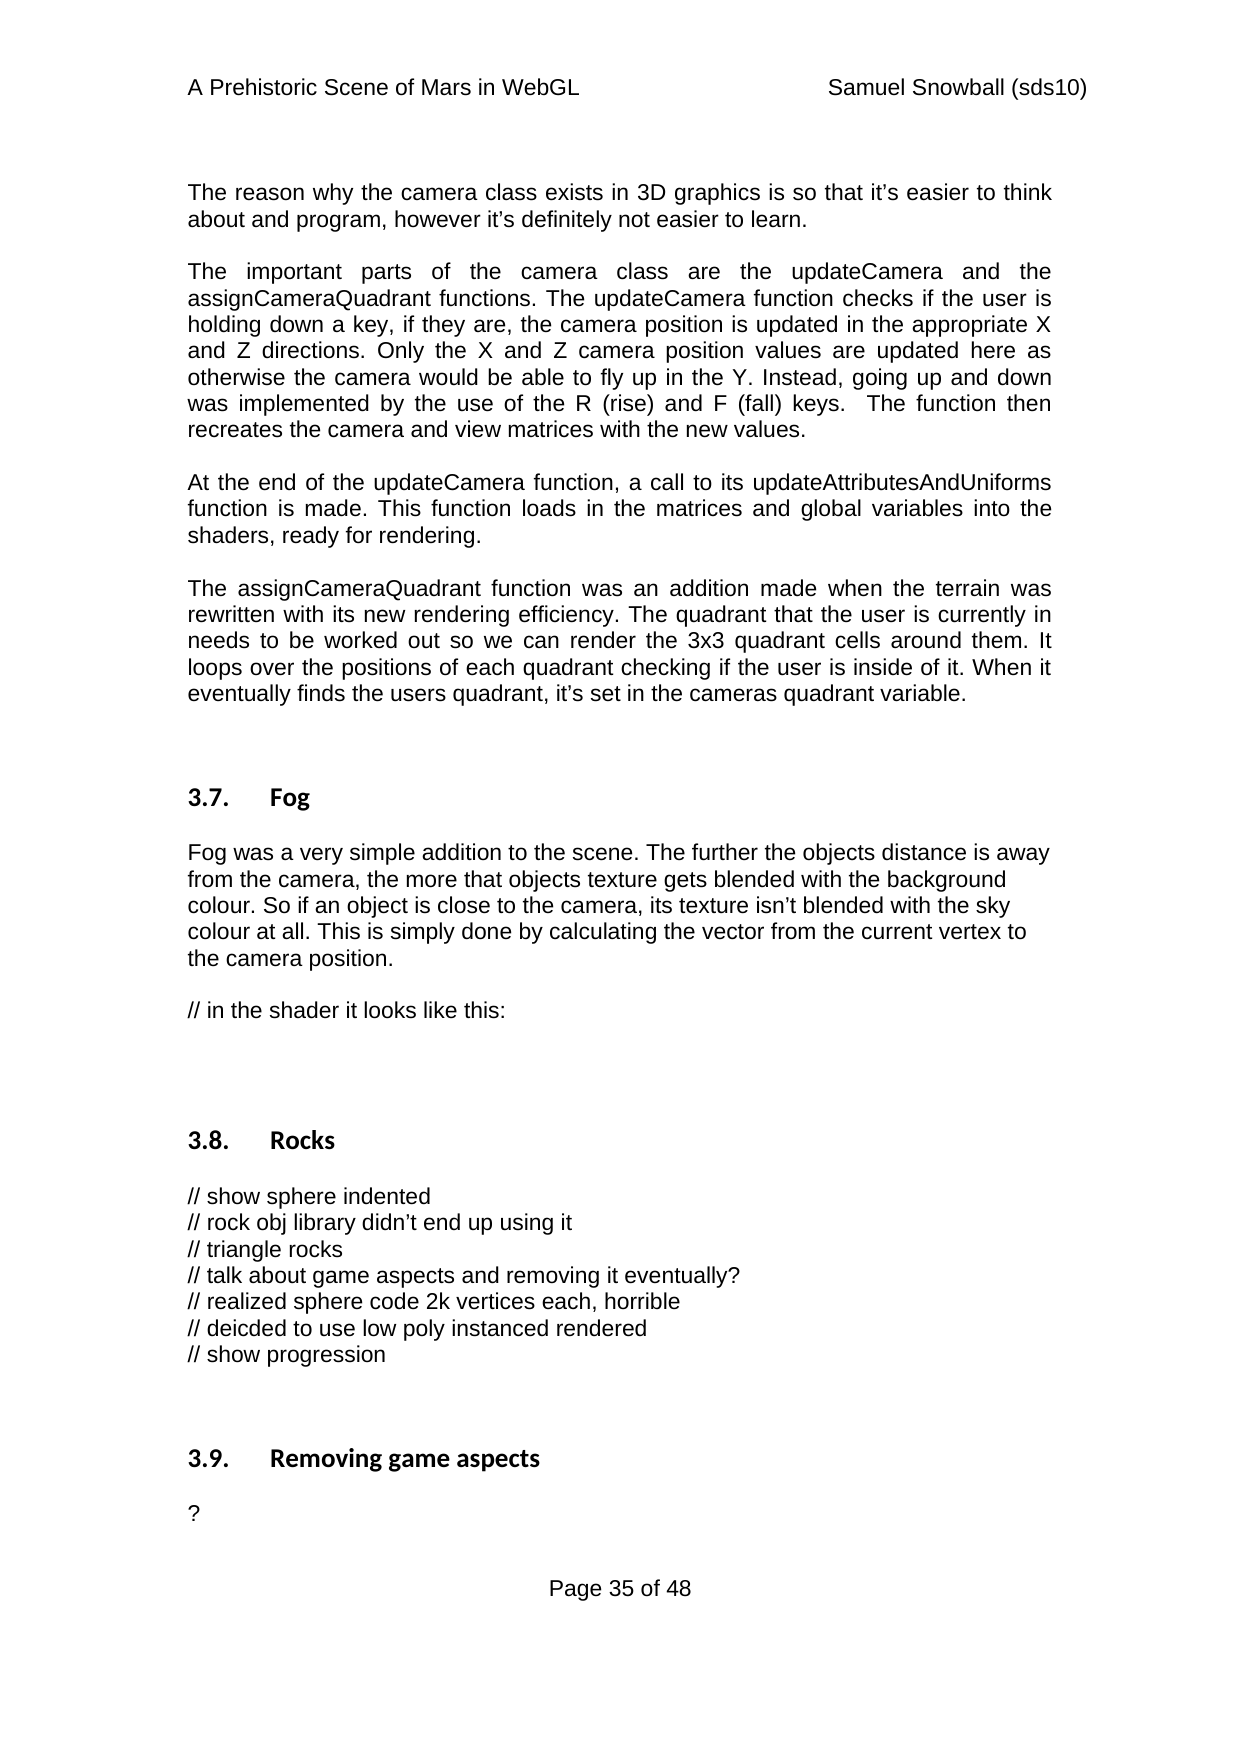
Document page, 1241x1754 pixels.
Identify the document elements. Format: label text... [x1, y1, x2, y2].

text // talk about game aspects and removing it eventually? [187, 1262, 1053, 1288]
text The assignCameraQuadrant function was an addition made when the terrain was rewritten with its new rendering efficiency. The quadrant that the user is currently in needs to be worked out so we can render the 3x3 quadrant cells around them. It loops over the positions of each quadrant checking if the user is inside of it. When it eventually finds the users quadrant, it’s set in the cameras quadrant variable. [187, 574, 1053, 706]
text ? [187, 1500, 1053, 1527]
text // triangle rocks [187, 1236, 1053, 1262]
text The reason why the camera class exists in 3D graphics is so that it’s easier to think about and program, however it’s definitely not easier to learn. [187, 179, 1053, 232]
text // show progression [187, 1341, 1053, 1367]
subtitle Fog [187, 780, 1053, 813]
subtitle Removing game aspects [187, 1441, 1053, 1474]
text Fog was a very simple addition to the scene. The further the objects distance is away from the camera, the more that objects texture gets blended with the background colour. So if an object is close to the camera, its texture isn’t blended with the sky colour at all. This is simply done by calculating the vector from the current vertex to the camera position. [187, 839, 1053, 971]
text // realized sphere code 2k vertices each, horrible [187, 1288, 1053, 1315]
subtitle Rocks [187, 1123, 1053, 1157]
text At the end of the updateCamera function, a call to its updateAttributesAndUniforms function is made. This function loads in the matrices and global variables into the shaders, ready for rendering. [187, 469, 1053, 548]
text // deicded to use low poly instanced rendered [187, 1315, 1053, 1341]
text // in the shader it looks like this: [187, 997, 1053, 1024]
text The important parts of the camera class are the updateCamera and the assignCameraQuadrant functions. The updateCamera function checks if the user is holding down a key, if they are, the camera position is updated in the appropriate X and Z directions. Only the X and Z camera position values are updated here as otherwise the camera would be able to fly up in the Y. Instead, going up and down was implemented by the use of the R (rise) and F (fall) keys. The function then recreates the camera and view matrices with the new values. [187, 258, 1053, 443]
text // show sphere indented [187, 1183, 1053, 1209]
text // rock obj library didn’t end up using it [187, 1209, 1053, 1236]
